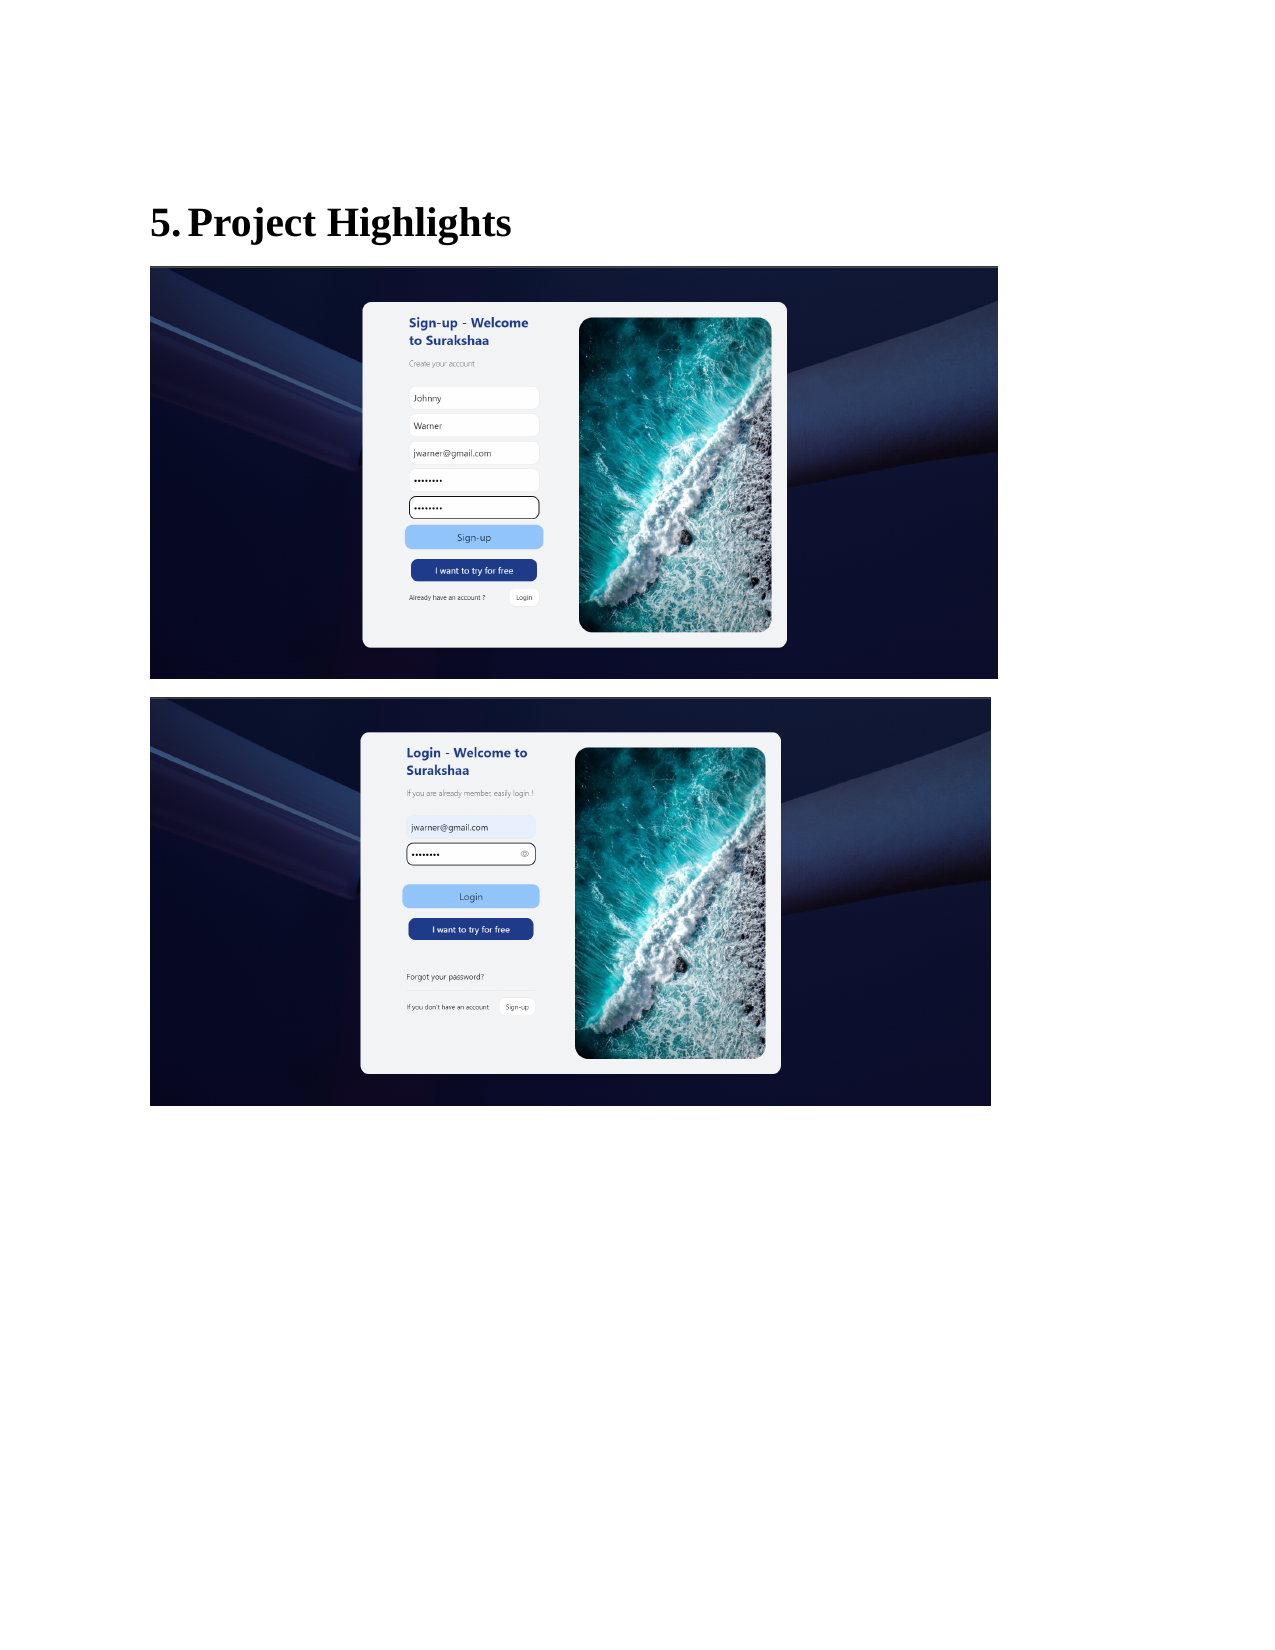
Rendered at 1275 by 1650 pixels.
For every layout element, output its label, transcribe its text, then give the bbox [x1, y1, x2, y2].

picture [150, 266, 998, 679]
list Project Highlights [150, 198, 1125, 246]
picture [150, 697, 991, 1106]
